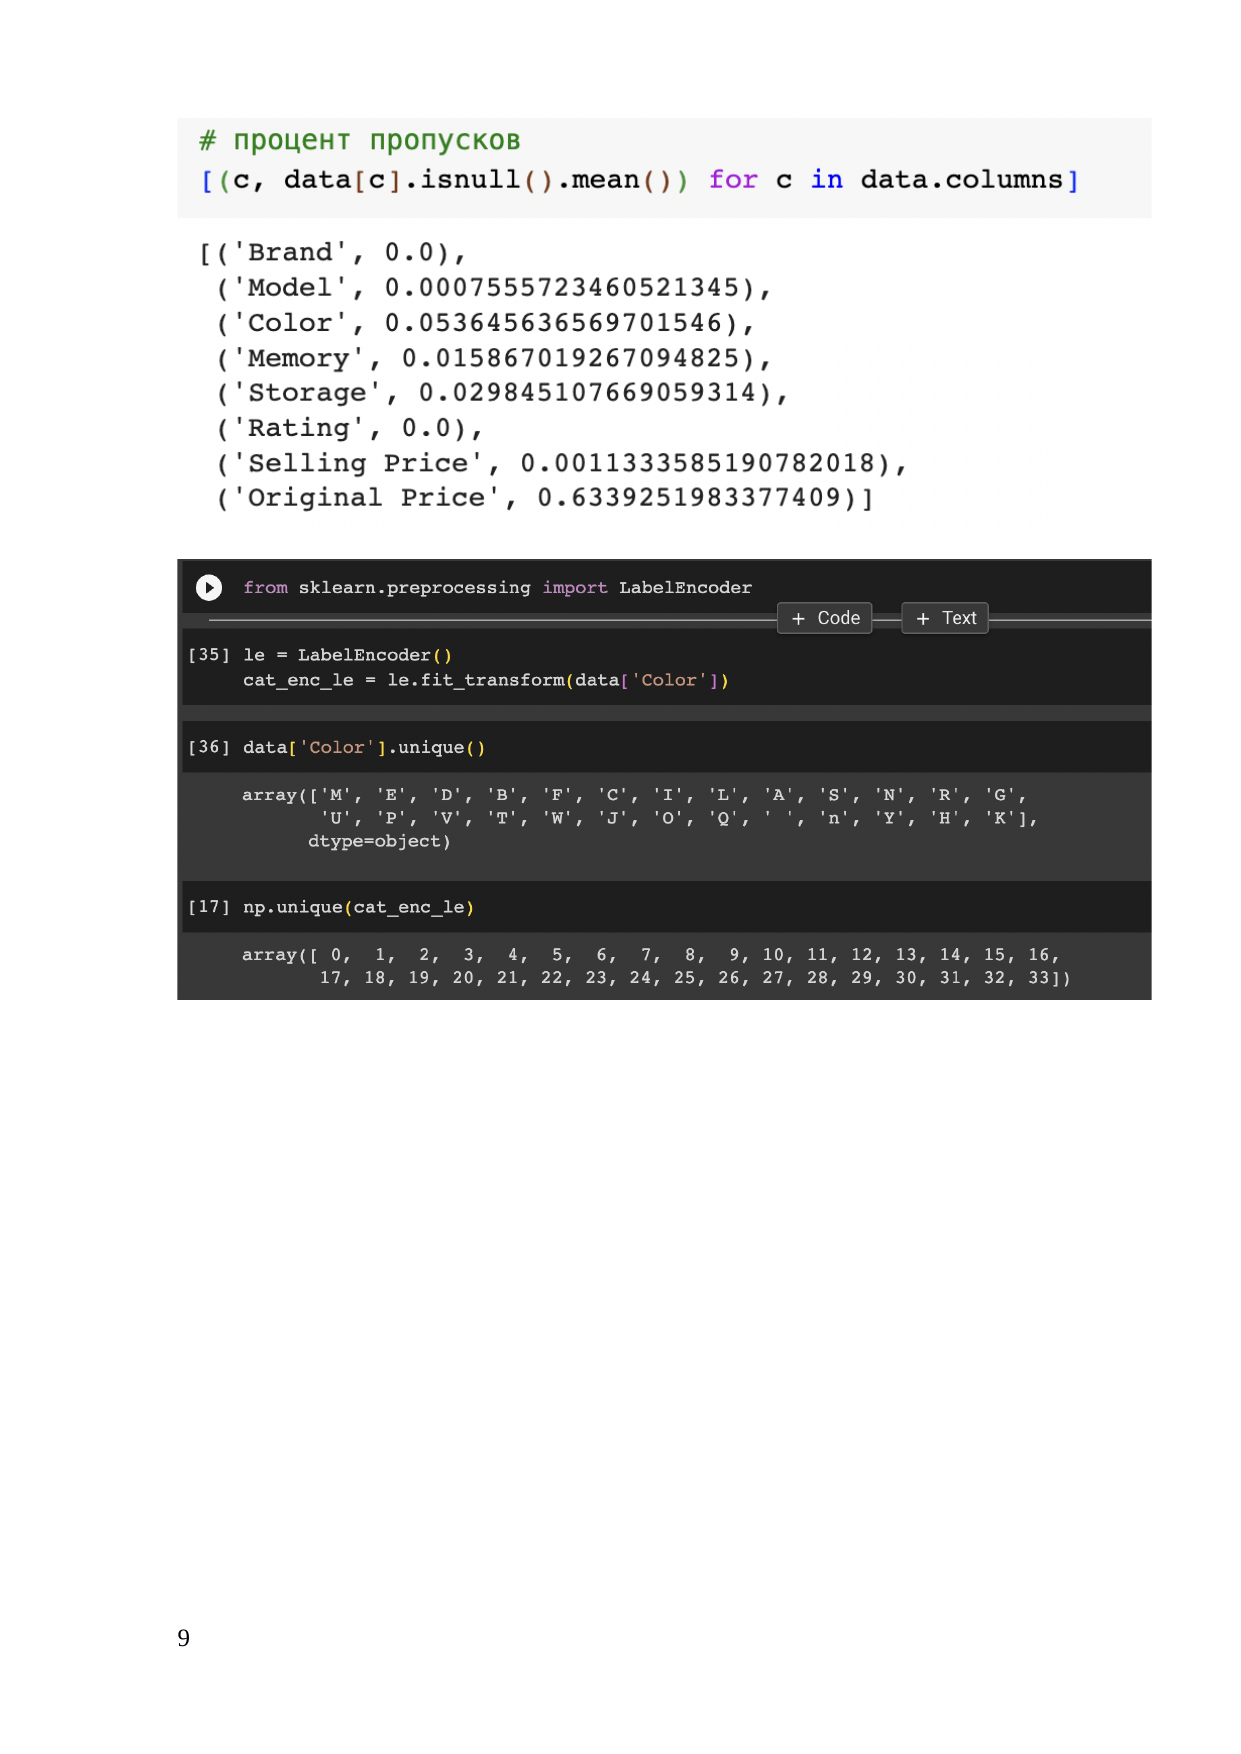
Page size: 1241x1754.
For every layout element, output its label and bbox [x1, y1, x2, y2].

picture [177, 118, 1152, 540]
picture [177, 559, 1152, 1000]
